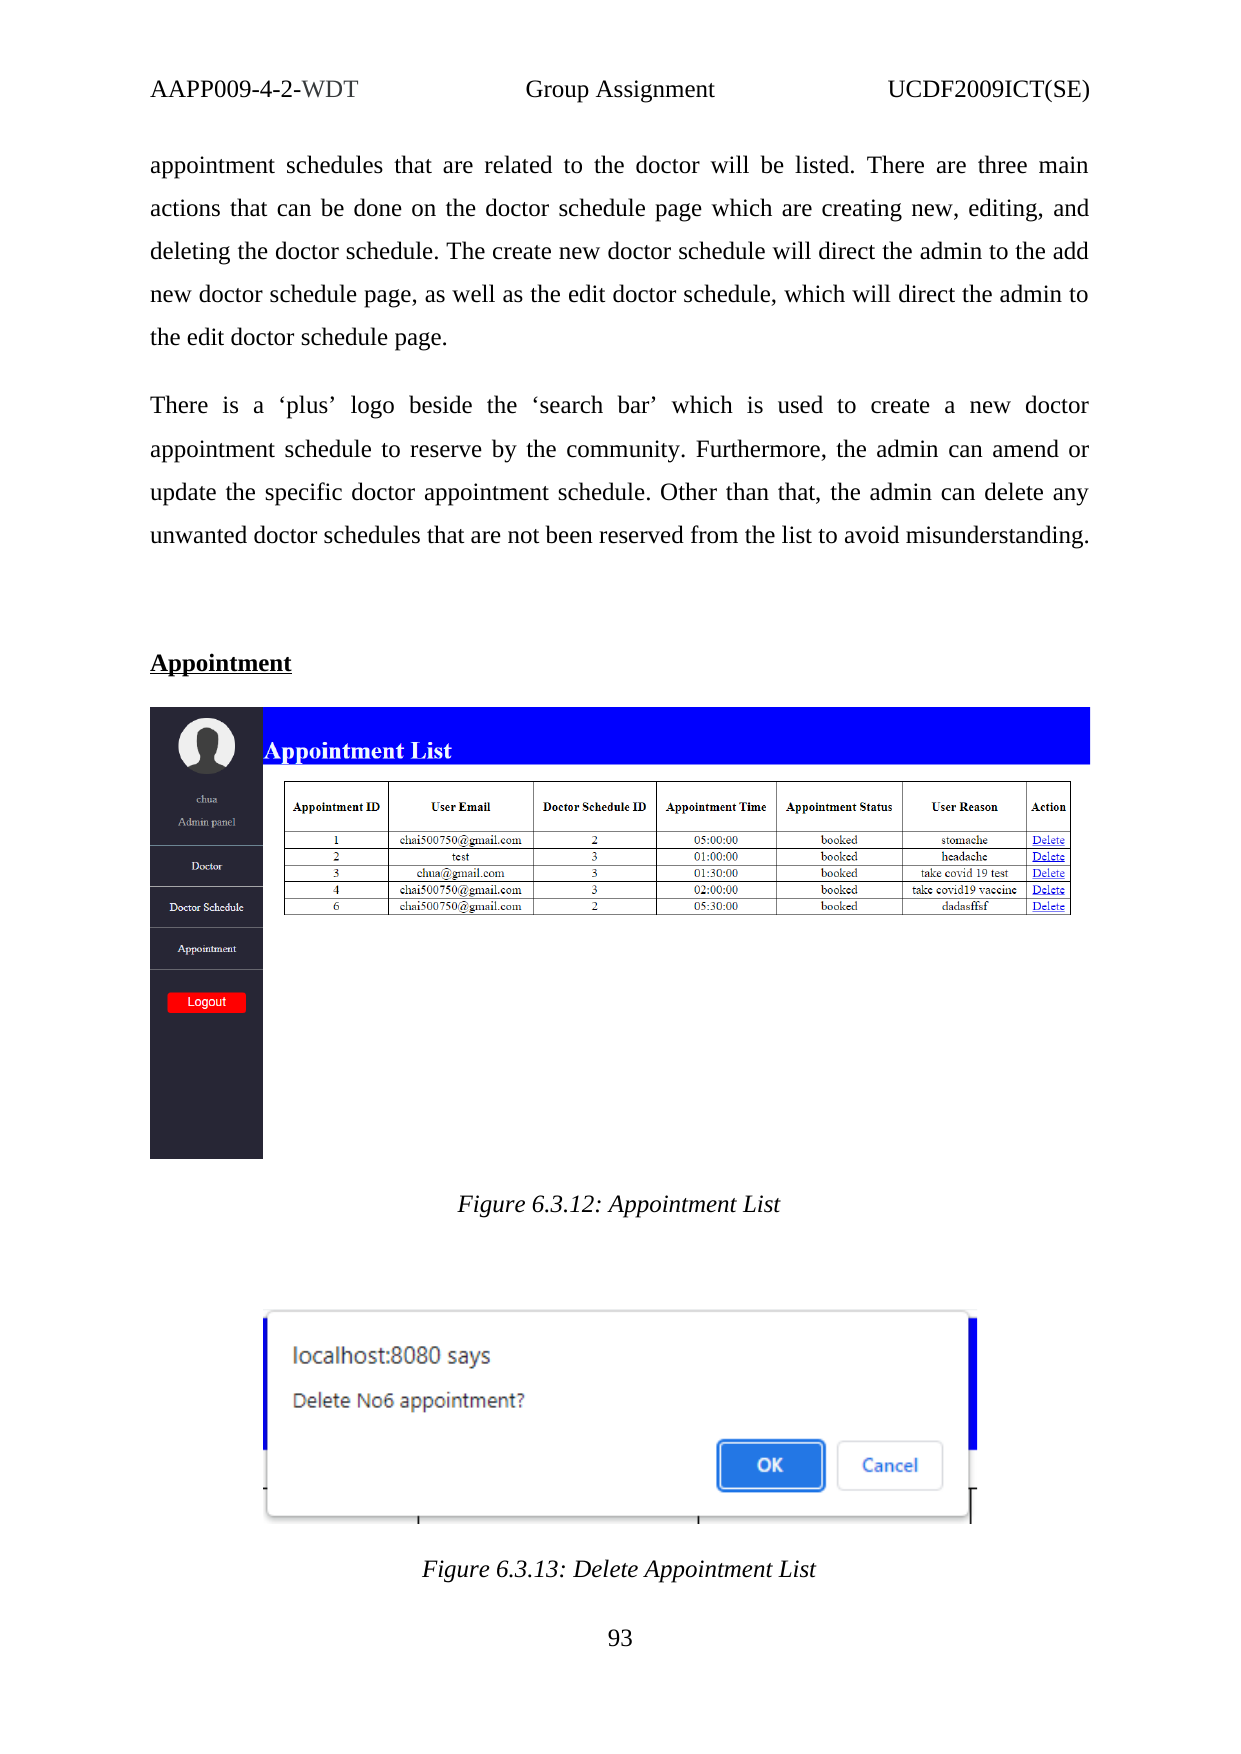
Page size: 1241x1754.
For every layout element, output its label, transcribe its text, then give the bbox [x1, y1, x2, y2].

text Figure 6.3.13: Delete Appointment List [150, 1554, 1090, 1583]
text Appointment [150, 648, 1090, 677]
text There is a ‘plus’ logo beside the ‘search bar’ which is used to create a new doctor appointment schedule to reserve by the community. Furthermore, the admin can amend or update the specific doctor appointment schedule. Other than that, the admin can delete any unwanted doctor schedules that are not been reserved from the list to avoid misunderstanding. [150, 391, 1090, 549]
picture [150, 707, 1091, 1159]
text Figure 6.3.12: Appointment List [150, 1189, 1090, 1218]
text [150, 150, 1090, 351]
picture [263, 1309, 978, 1524]
